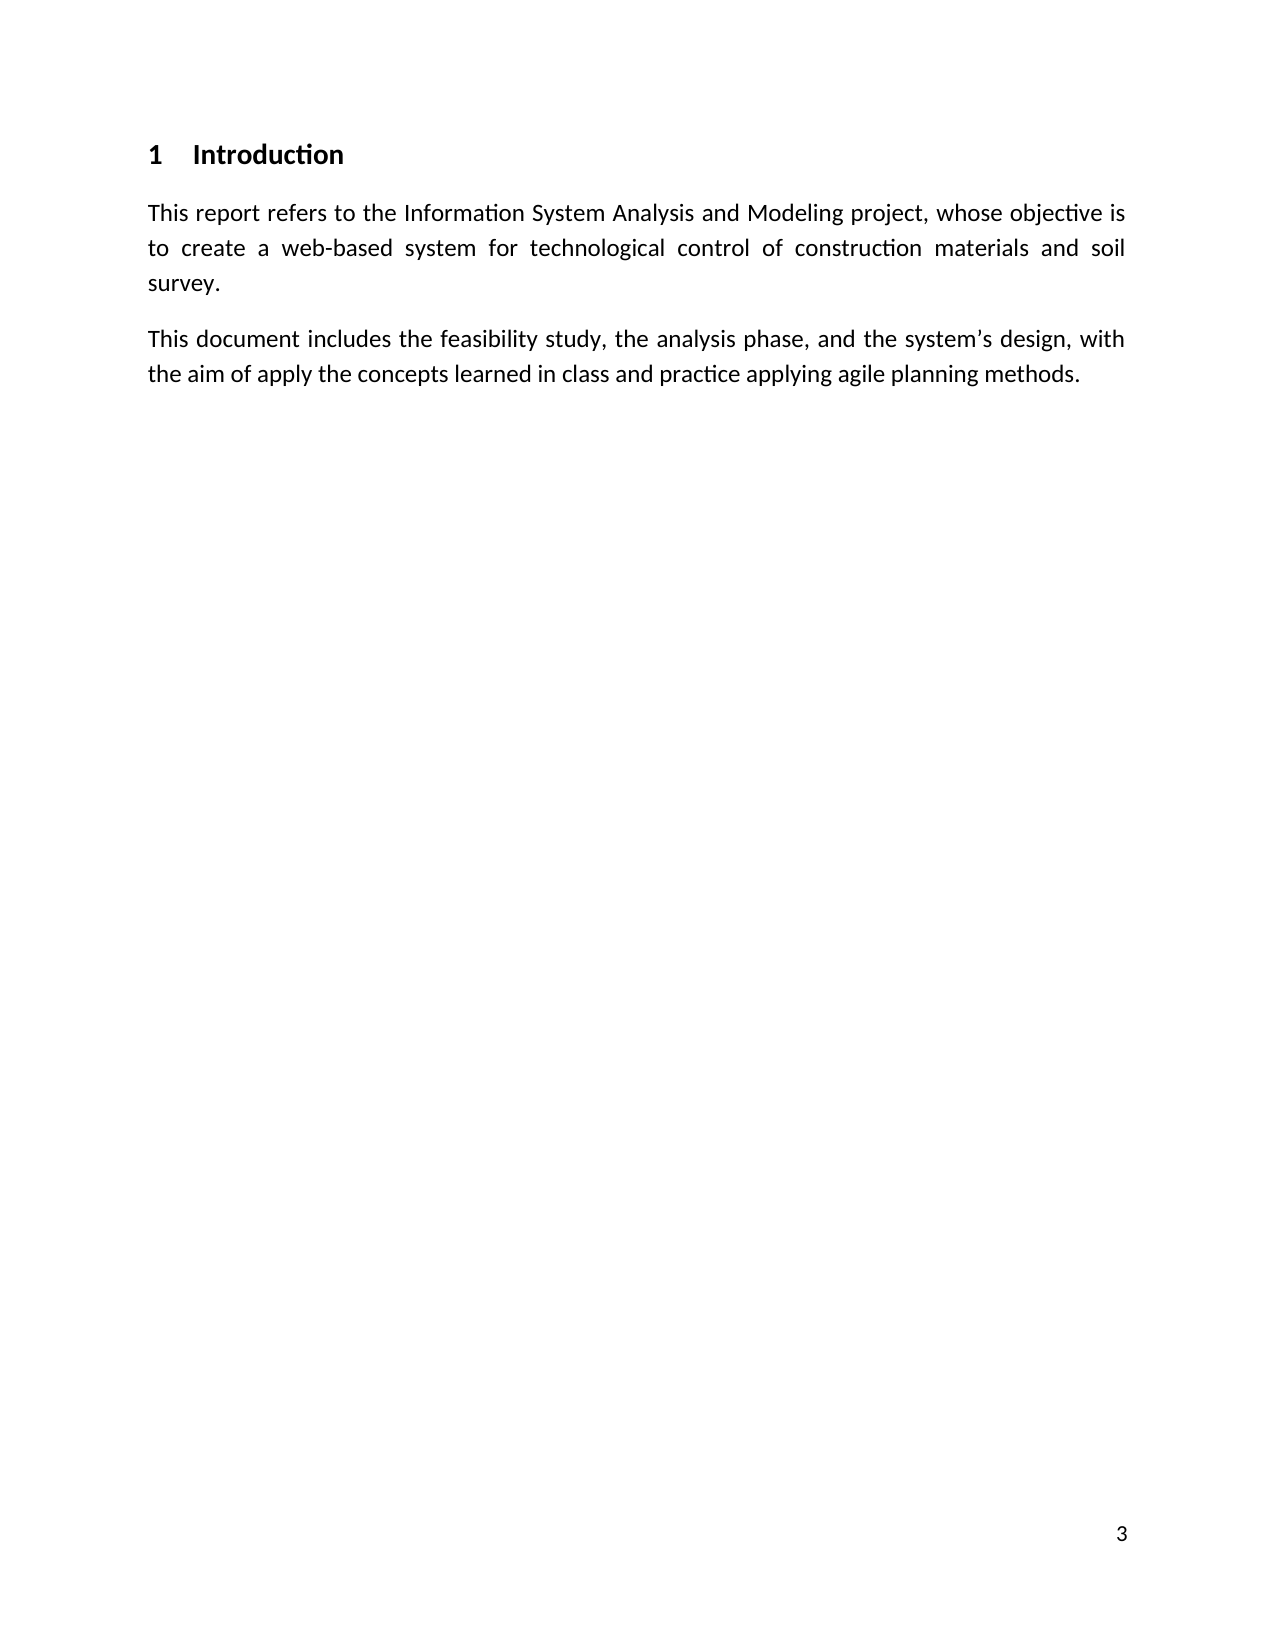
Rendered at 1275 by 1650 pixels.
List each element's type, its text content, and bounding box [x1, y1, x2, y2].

subtitle Introduction [148, 136, 1127, 171]
text This report refers to the Information System Analysis and Modeling project, whose objective is to create a web-based system for technological control of construction materials and soil survey. [148, 198, 1127, 298]
text This document includes the feasibility study, the analysis phase, and the system’s design, with the aim of apply the concepts learned in class and practice applying agile planning methods. [148, 323, 1127, 389]
